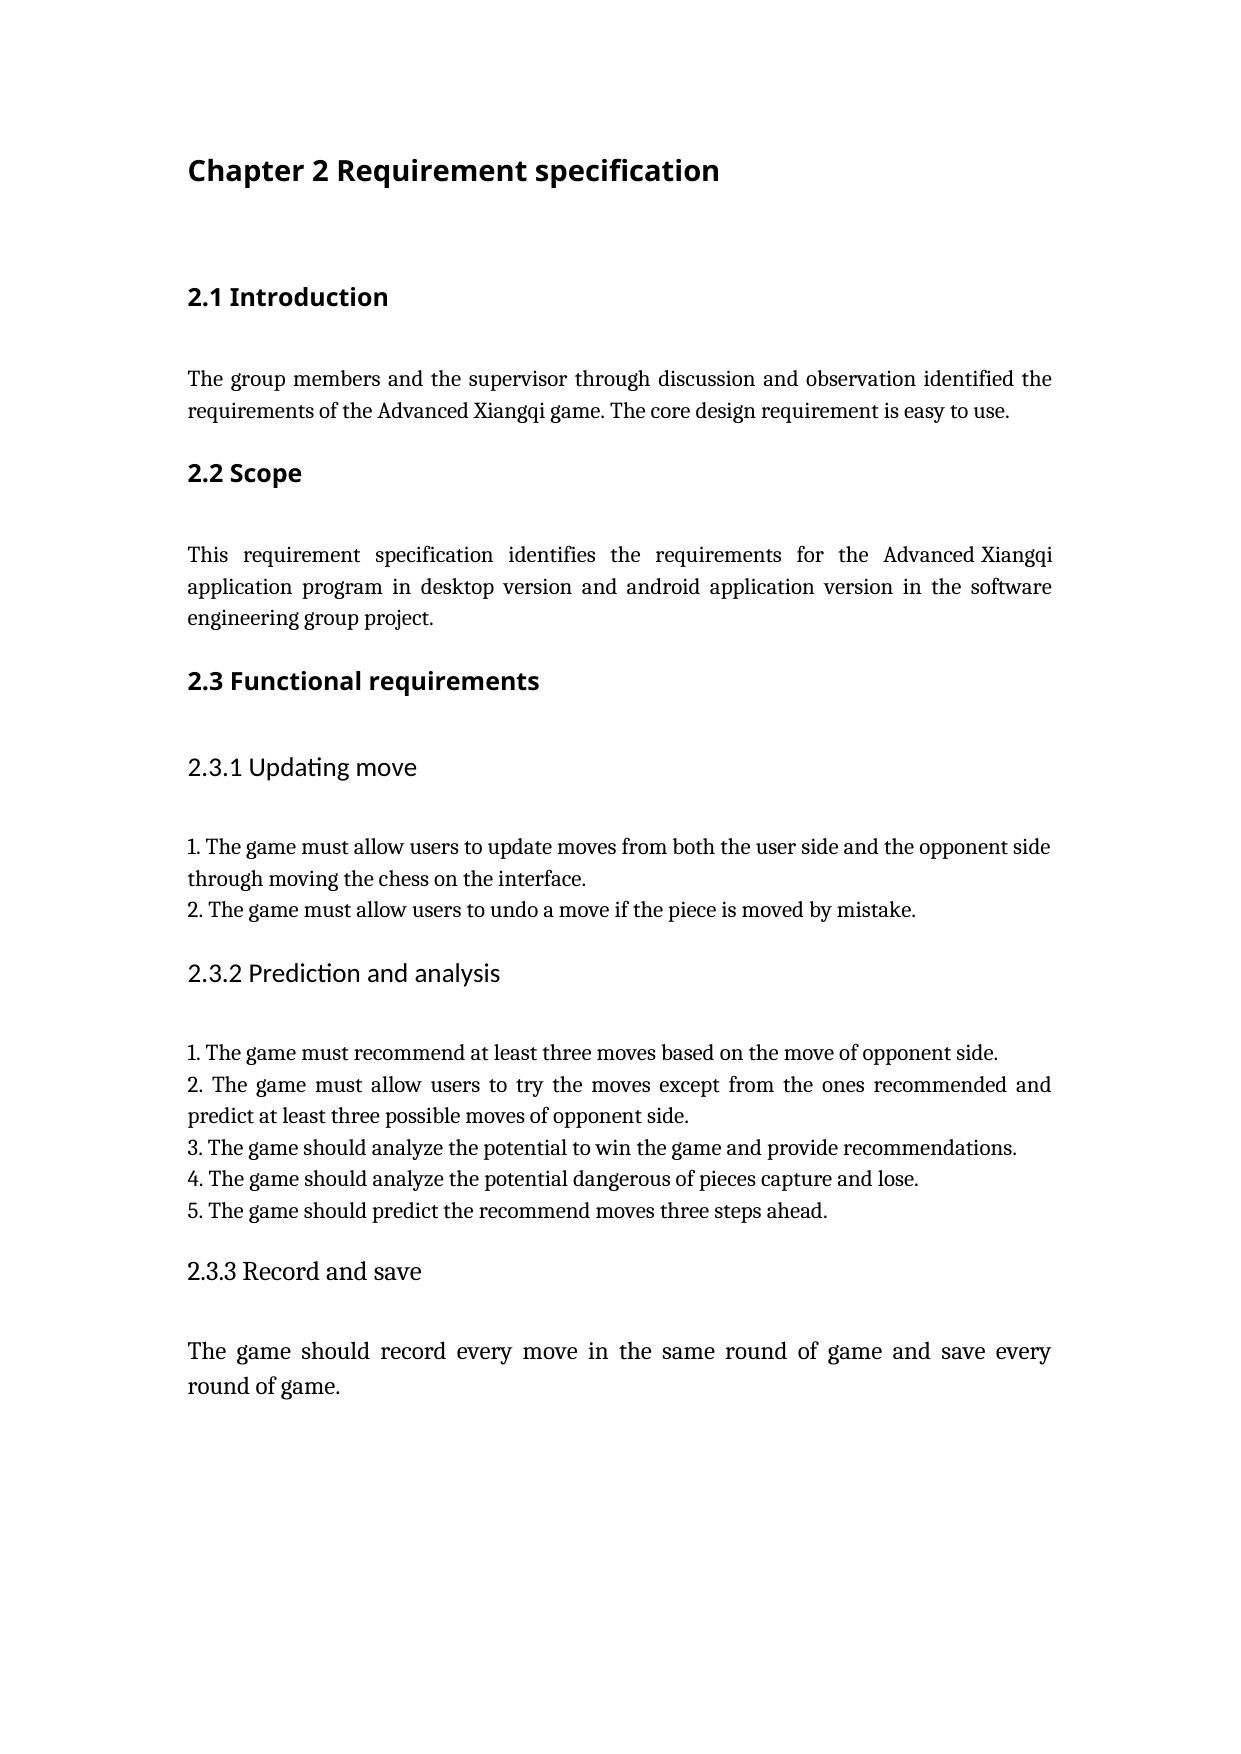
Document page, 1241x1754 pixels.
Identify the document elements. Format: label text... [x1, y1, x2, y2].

text 2.3.1 Updating move [187, 750, 1053, 783]
text 2. The game must allow users to undo a move if the piece is moved by mistake. [187, 897, 1053, 923]
text 2.3 Functional requirements [187, 664, 1053, 698]
text 5. The game should predict the recommend moves three steps ahead. [187, 1198, 1053, 1224]
text The game should record every move in the same round of game and save every round of game. [187, 1337, 1053, 1401]
text 4. The game should analyze the potential dangerous of pieces capture and lose. [187, 1166, 1053, 1192]
text 3. The game should analyze the potential to win the game and provide recommendations. [187, 1134, 1053, 1161]
text 2.3.3 Record and save [187, 1256, 1053, 1287]
text 2. The game must allow users to try the moves except from the ones recommended and predict at least three possible moves of opponent side. [187, 1071, 1053, 1129]
text 1. The game must recommend at least three moves based on the move of opponent side. [187, 1040, 1053, 1066]
text This requirement specification identifies the requirements for the Advanced Xiangqi application program in desktop version and android application version in the software engineering group project. [187, 542, 1053, 632]
text 2.1 Introduction [187, 280, 1053, 314]
text The group members and the supervisor through discussion and observation identified the requirements of the Advanced Xiangqi game. The core design requirement is easy to use. [187, 366, 1053, 424]
text Chapter 2 Requirement specification [187, 150, 1053, 190]
text 2.3.2 Prediction and analysis [187, 956, 1053, 989]
text 2.2 Scope [187, 456, 1053, 490]
text 1. The game must allow users to update moves from both the user side and the opponent side through moving the chess on the interface. [187, 834, 1053, 892]
